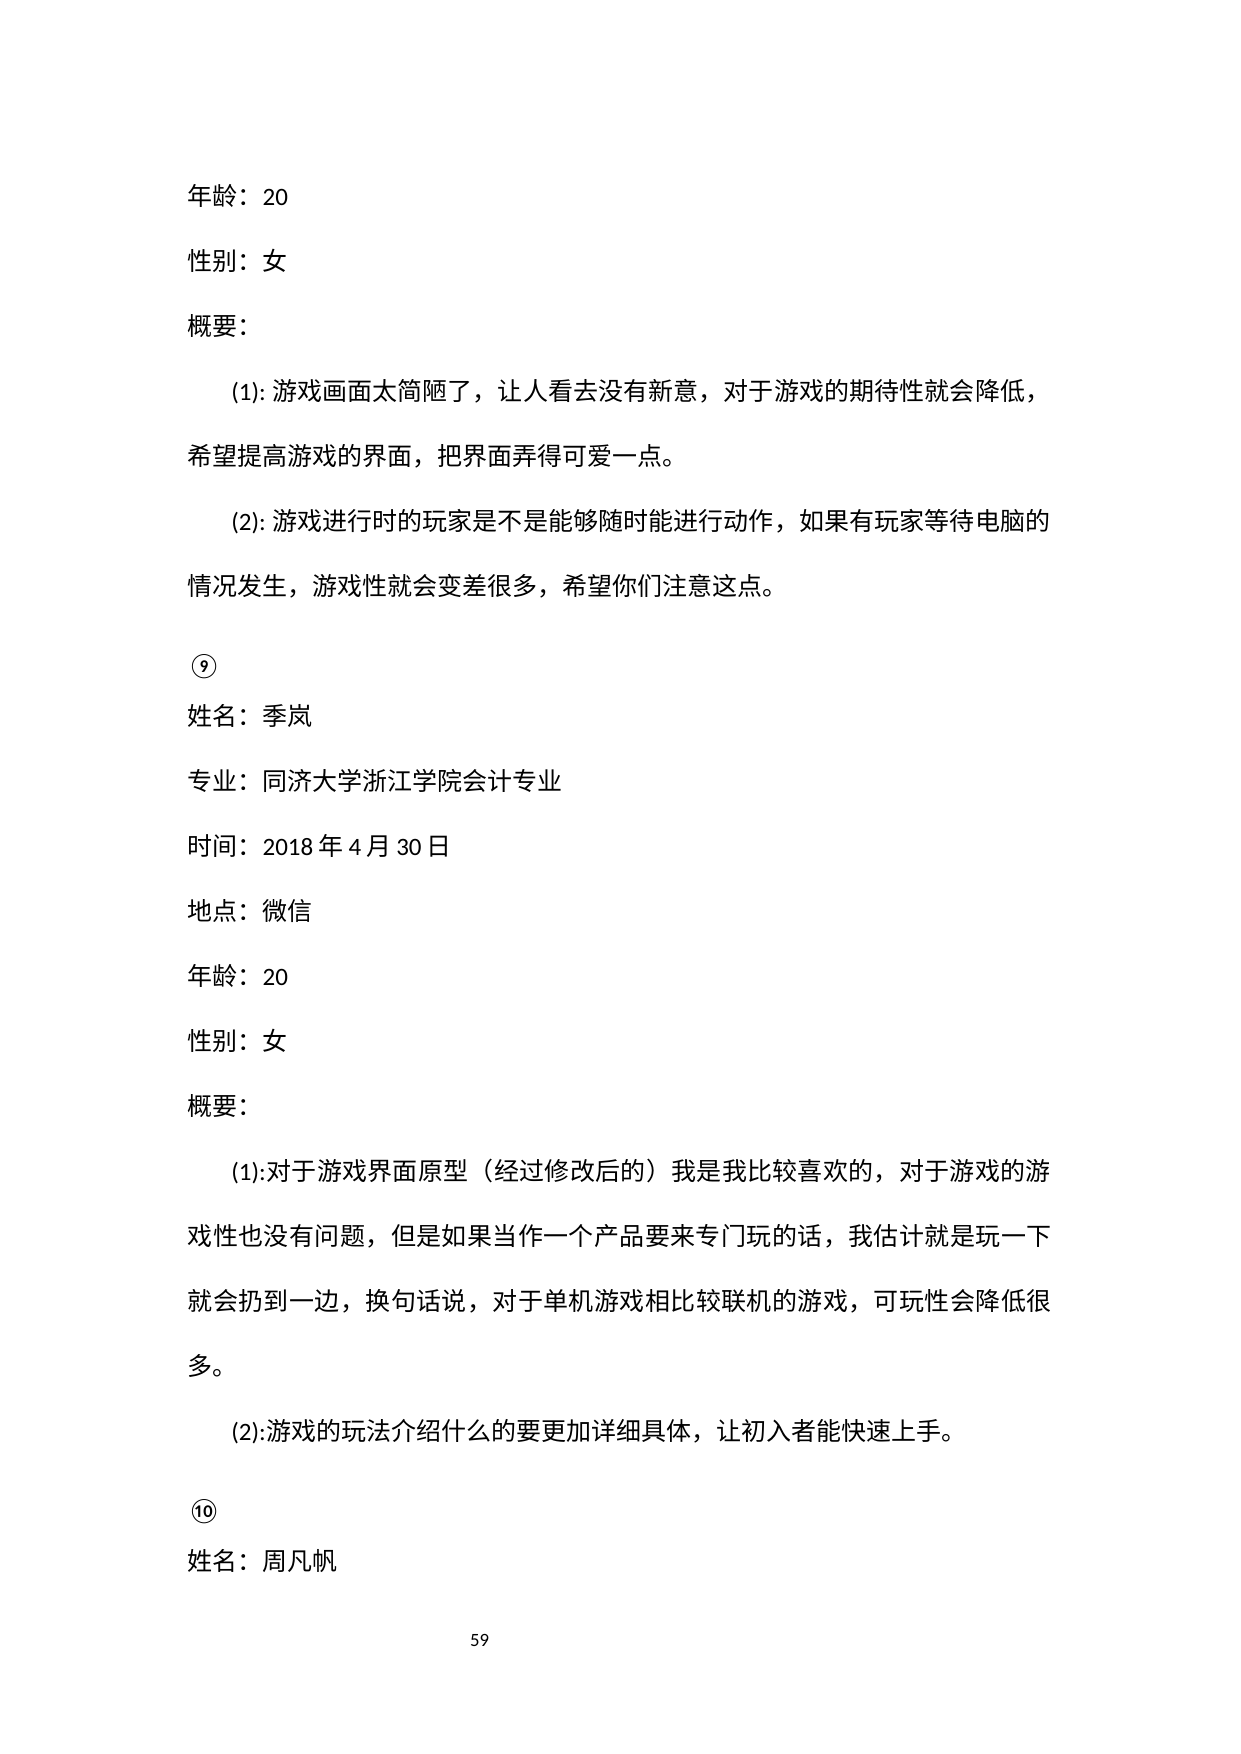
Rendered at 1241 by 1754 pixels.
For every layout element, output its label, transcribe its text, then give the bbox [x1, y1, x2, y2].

text 概要： [187, 1072, 1053, 1137]
text 地点：微信 [187, 877, 1053, 942]
text 年龄：20 [187, 942, 1053, 1007]
text 概要： [187, 292, 1053, 357]
text ⑩ [187, 1494, 1053, 1527]
text (2):游戏的玩法介绍什么的要更加详细具体，让初入者能快速上手。 [187, 1397, 1053, 1462]
text 年龄：20 [187, 162, 1053, 227]
text (1):对于游戏界面原型（经过修改后的）我是我比较喜欢的，对于游戏的游戏性也没有问题，但是如果当作一个产品要来专门玩的话，我估计就是玩一下就会扔到一边，换句话说，对于单机游戏相比较联机的游戏，可玩性会降低很多。 [187, 1137, 1053, 1397]
text 姓名：周凡帆 [187, 1527, 1053, 1592]
text 专业：同济大学浙江学院会计专业 [187, 747, 1053, 812]
text 时间：2018年4月30日 [187, 812, 1053, 877]
text (2): 游戏进行时的玩家是不是能够随时能进行动作，如果有玩家等待电脑的情况发生，游戏性就会变差很多，希望你们注意这点。 [187, 487, 1053, 617]
text 性别：女 [187, 1007, 1053, 1072]
text 姓名：季岚 [187, 682, 1053, 747]
text (1): 游戏画面太简陋了，让人看去没有新意，对于游戏的期待性就会降低，希望提高游戏的界面，把界面弄得可爱一点。 [187, 357, 1053, 487]
text ⑨ [187, 649, 1053, 682]
text 性别：女 [187, 227, 1053, 292]
